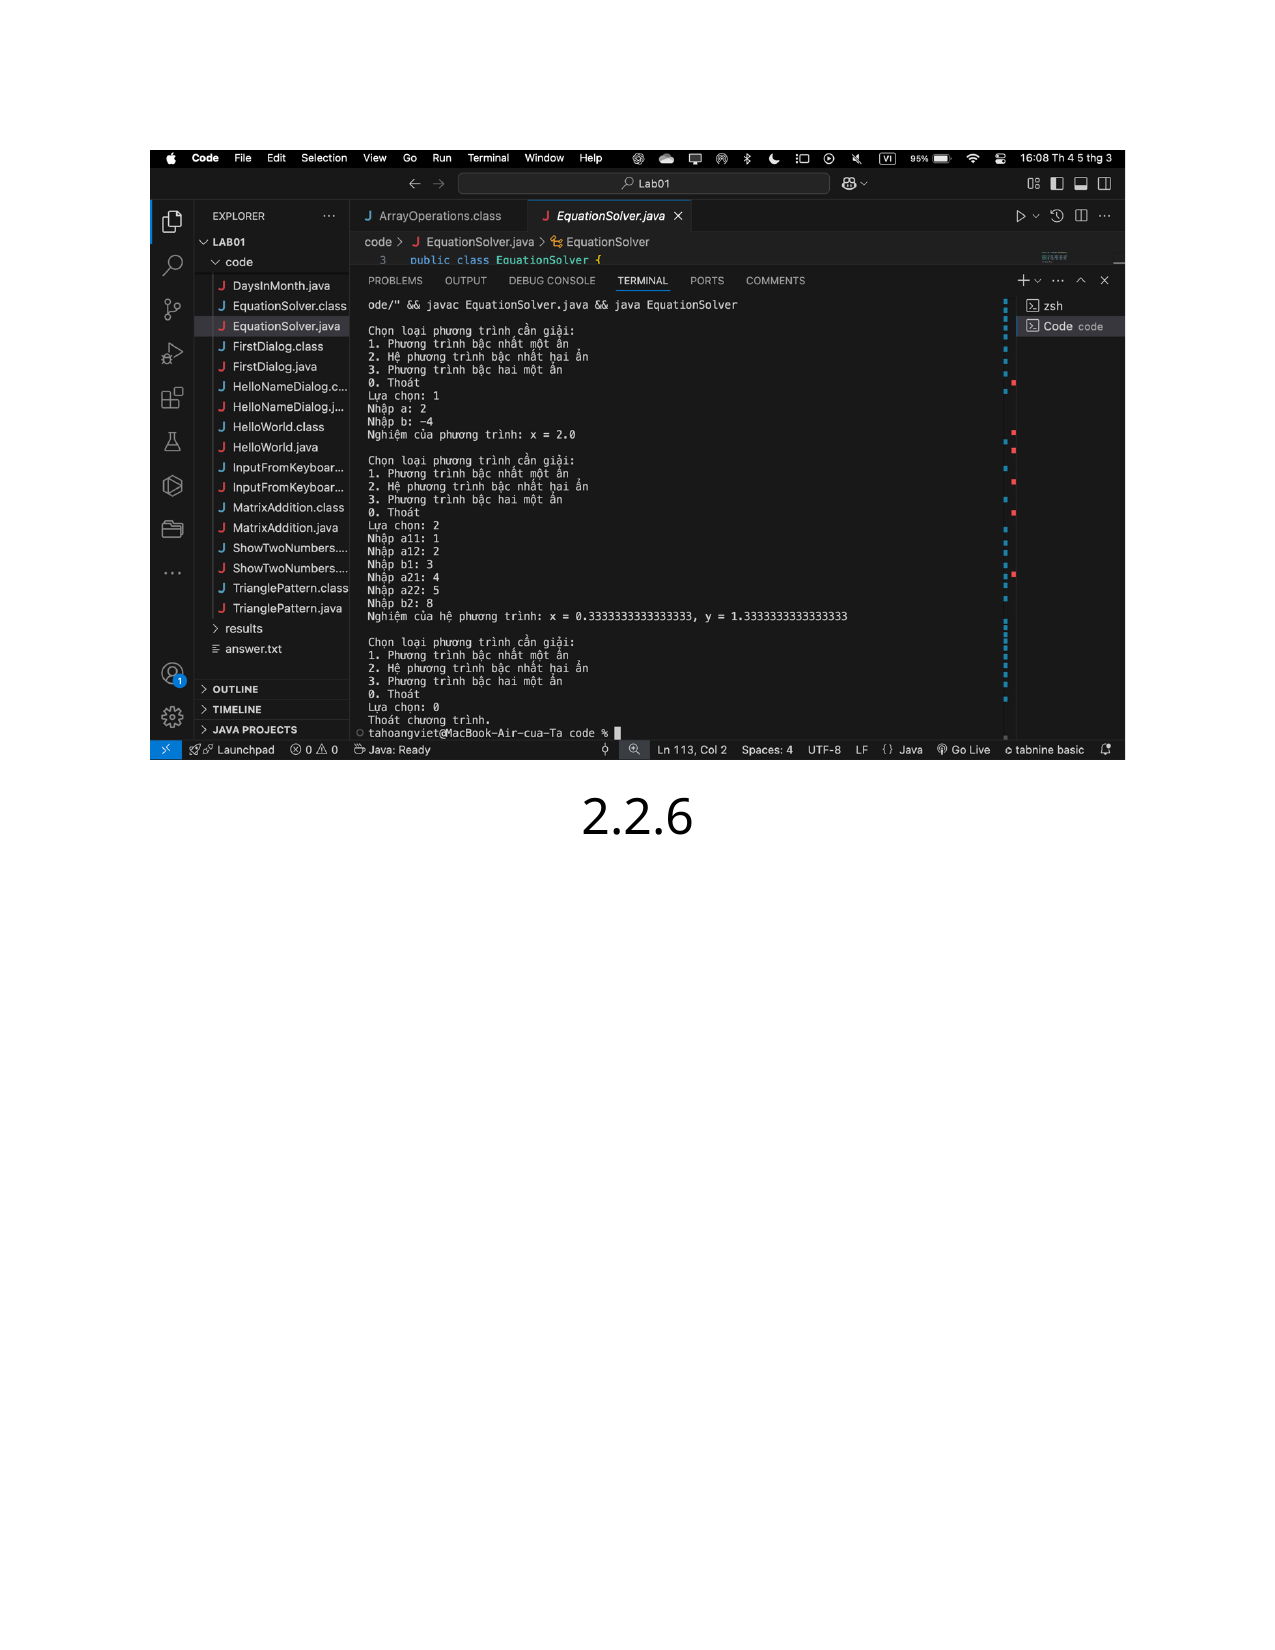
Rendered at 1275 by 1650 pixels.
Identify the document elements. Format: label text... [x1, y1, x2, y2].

text 2.2.6 [150, 781, 1125, 849]
picture [150, 150, 1125, 760]
